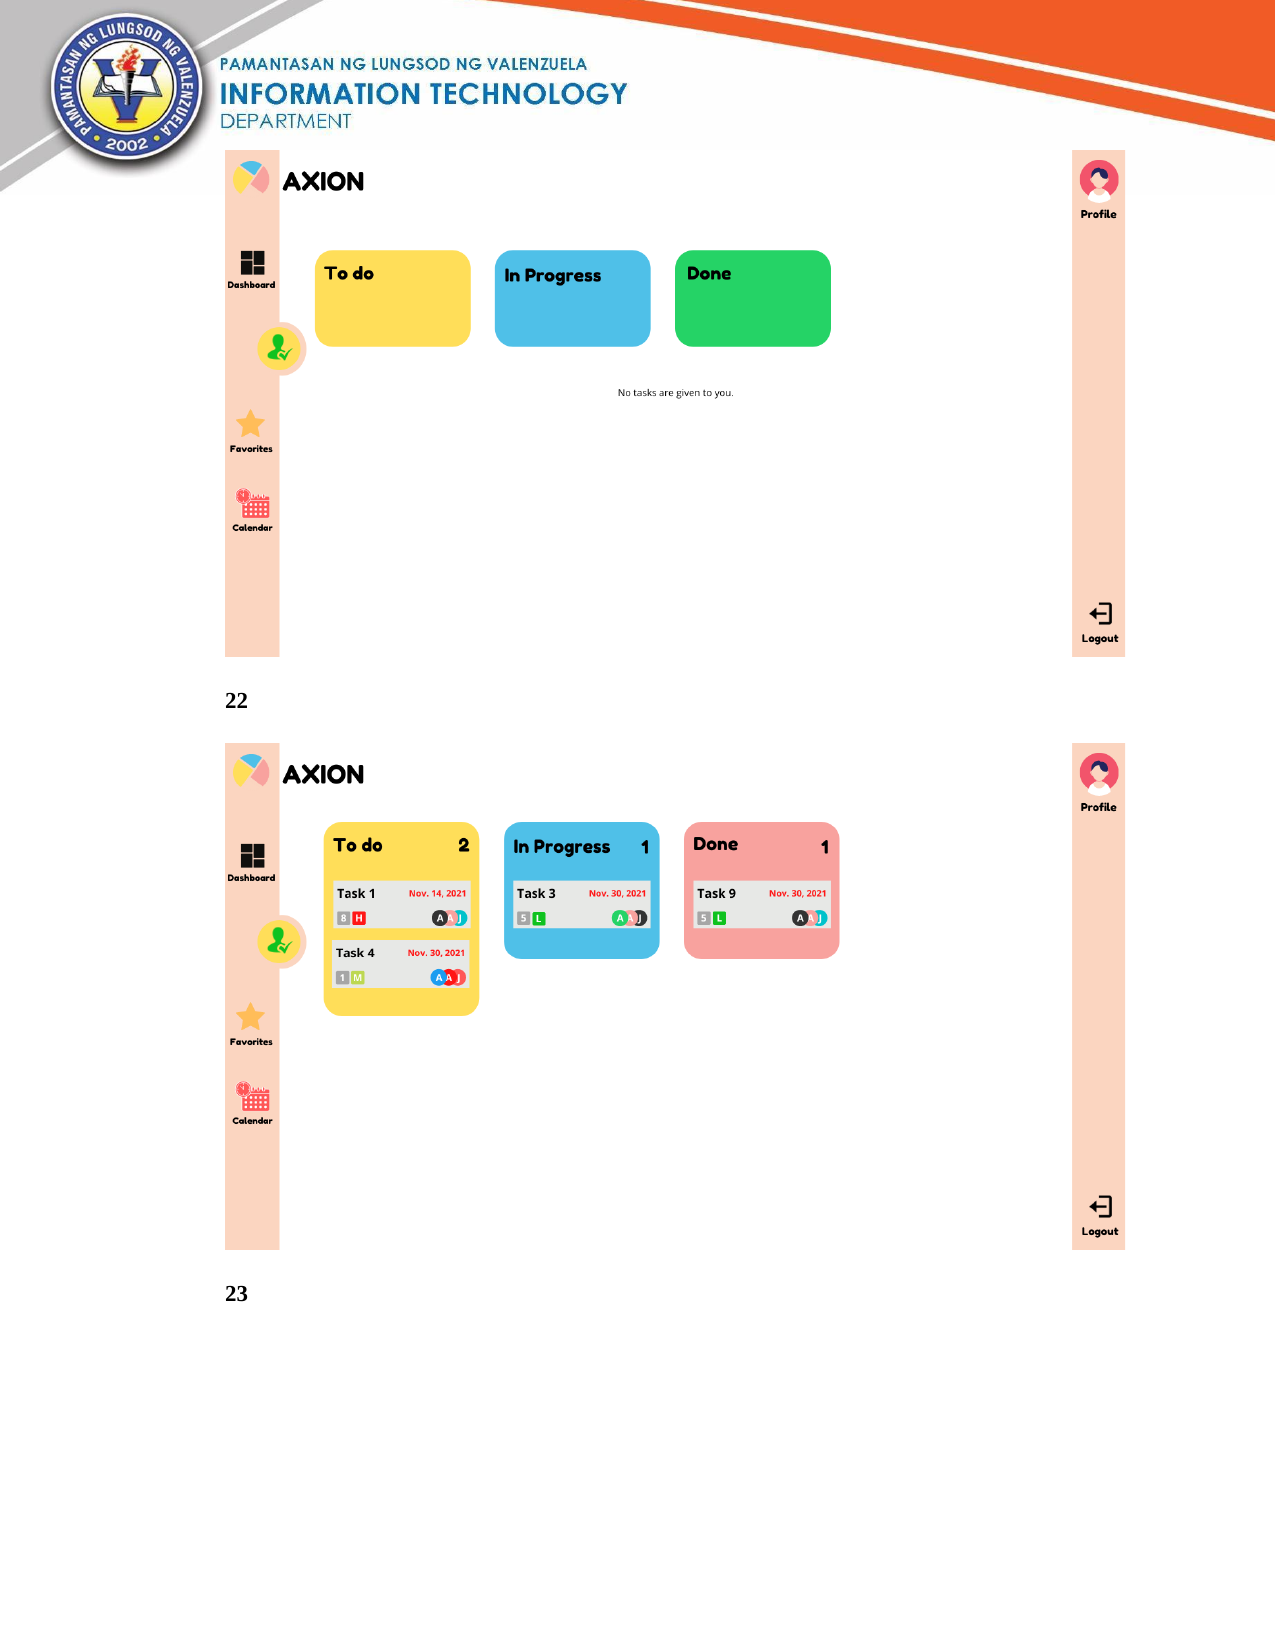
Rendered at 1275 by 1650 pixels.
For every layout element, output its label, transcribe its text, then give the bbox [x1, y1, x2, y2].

text 22 [225, 687, 1125, 713]
picture [0, 0, 1275, 657]
picture [225, 743, 1125, 1250]
text 23 [225, 1280, 1125, 1306]
